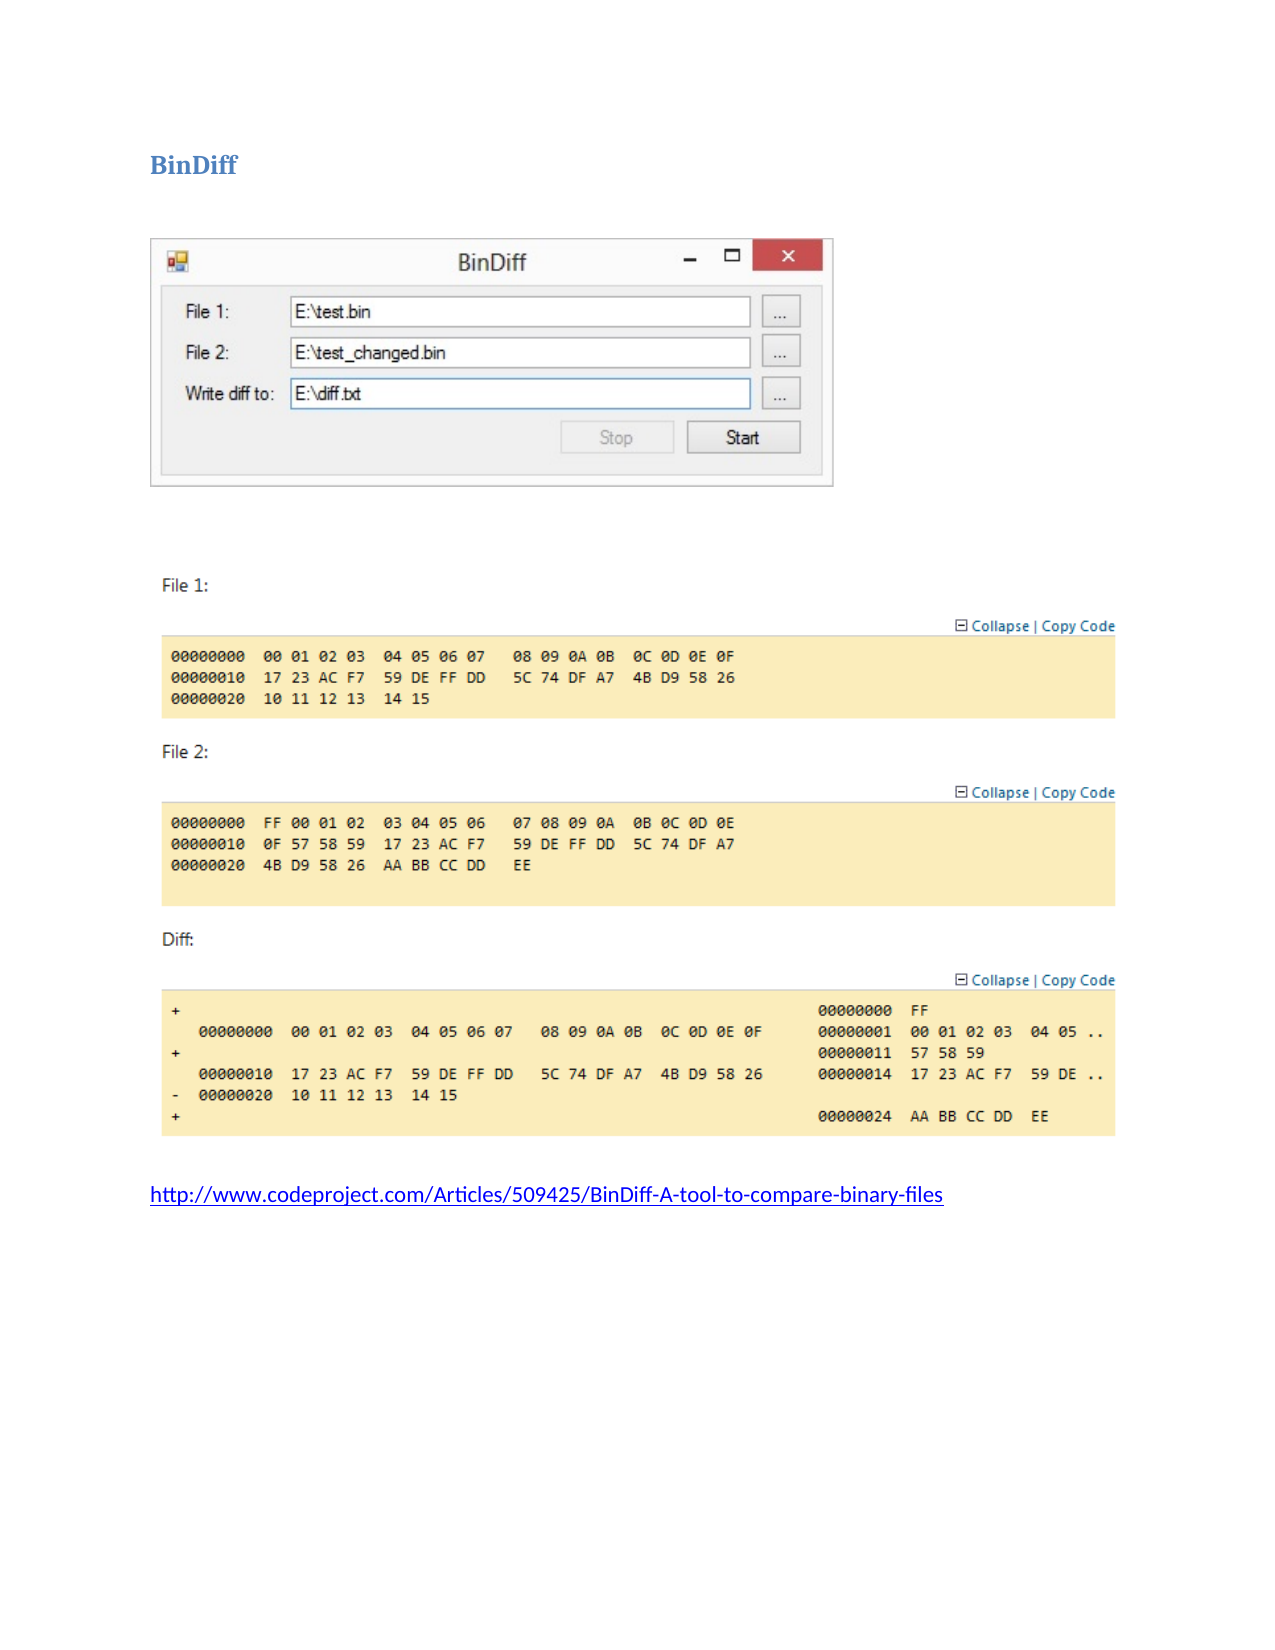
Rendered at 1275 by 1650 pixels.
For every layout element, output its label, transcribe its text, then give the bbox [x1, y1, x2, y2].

subtitle BinDiff [150, 150, 1125, 181]
picture [150, 564, 1125, 1156]
picture [150, 238, 834, 487]
text http://www.codeproject.com/Articles/509425/BinDiff-A-tool-to-compare-binary-files [150, 1181, 1125, 1208]
